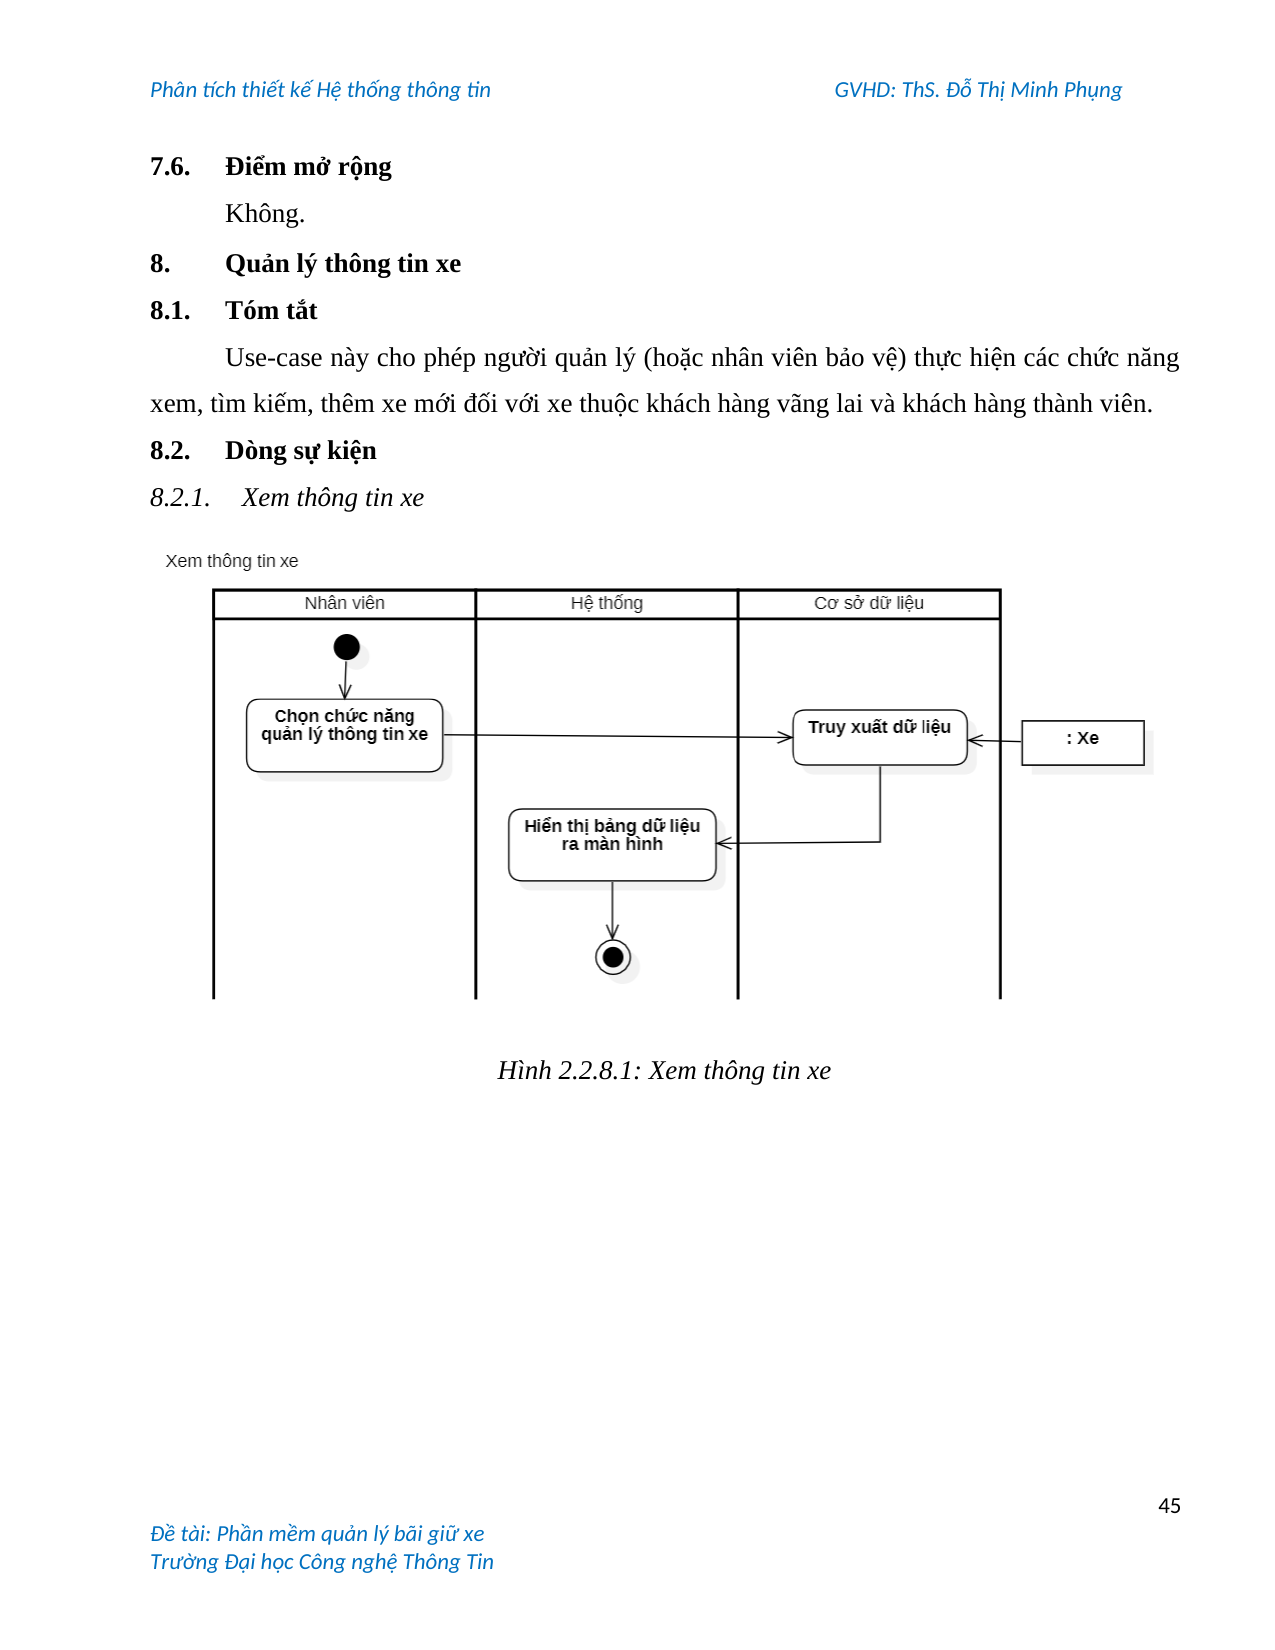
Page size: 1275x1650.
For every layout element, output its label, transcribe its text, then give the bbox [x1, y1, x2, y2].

picture [150, 527, 1182, 1040]
list Xem thông tin xe [150, 481, 1181, 512]
list Điểm mở rộng [150, 150, 1181, 181]
text Use-case này cho phép người quản lý (hoặc nhân viên bảo vệ) thực hiện các chức năng xem, tìm kiếm, thêm xe mới đối với xe thuộc khách hàng vãng lai và khách hàng thành viên. [150, 341, 1181, 419]
list Tóm tắt [150, 294, 1181, 325]
subtitle Quản lý thông tin xe [150, 247, 1181, 279]
text Hình 2.2.8.1: Xem thông tin xe [150, 1054, 1181, 1085]
list Dòng sự kiện [150, 434, 1181, 465]
text Không. [150, 197, 1181, 228]
